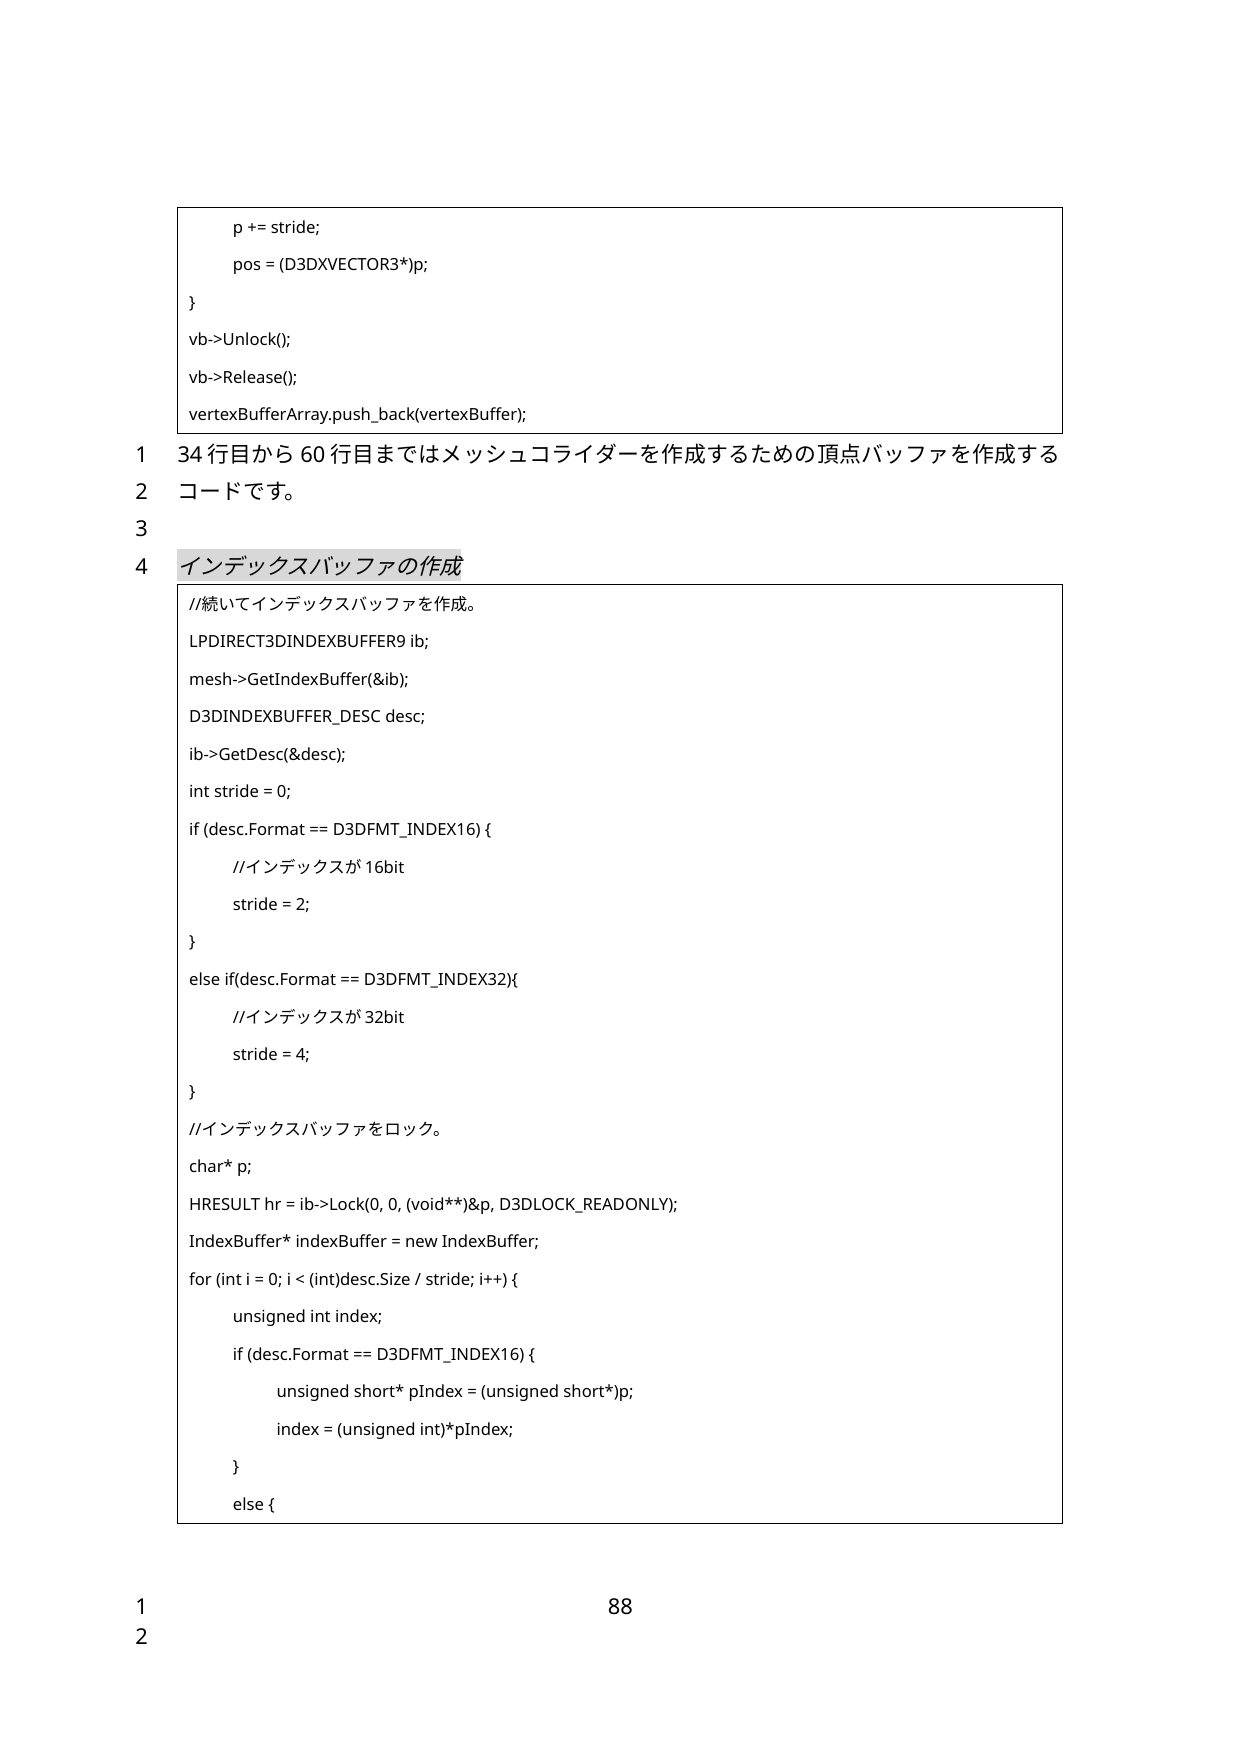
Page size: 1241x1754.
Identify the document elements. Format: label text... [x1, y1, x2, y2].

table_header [178, 585, 1062, 1522]
text 34行目から60行目まではメッシュコライダーを作成するための頂点バッファを作成するコードです。 [177, 434, 1063, 509]
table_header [178, 208, 1062, 433]
text インデックスバッファの作成 [177, 546, 1063, 584]
